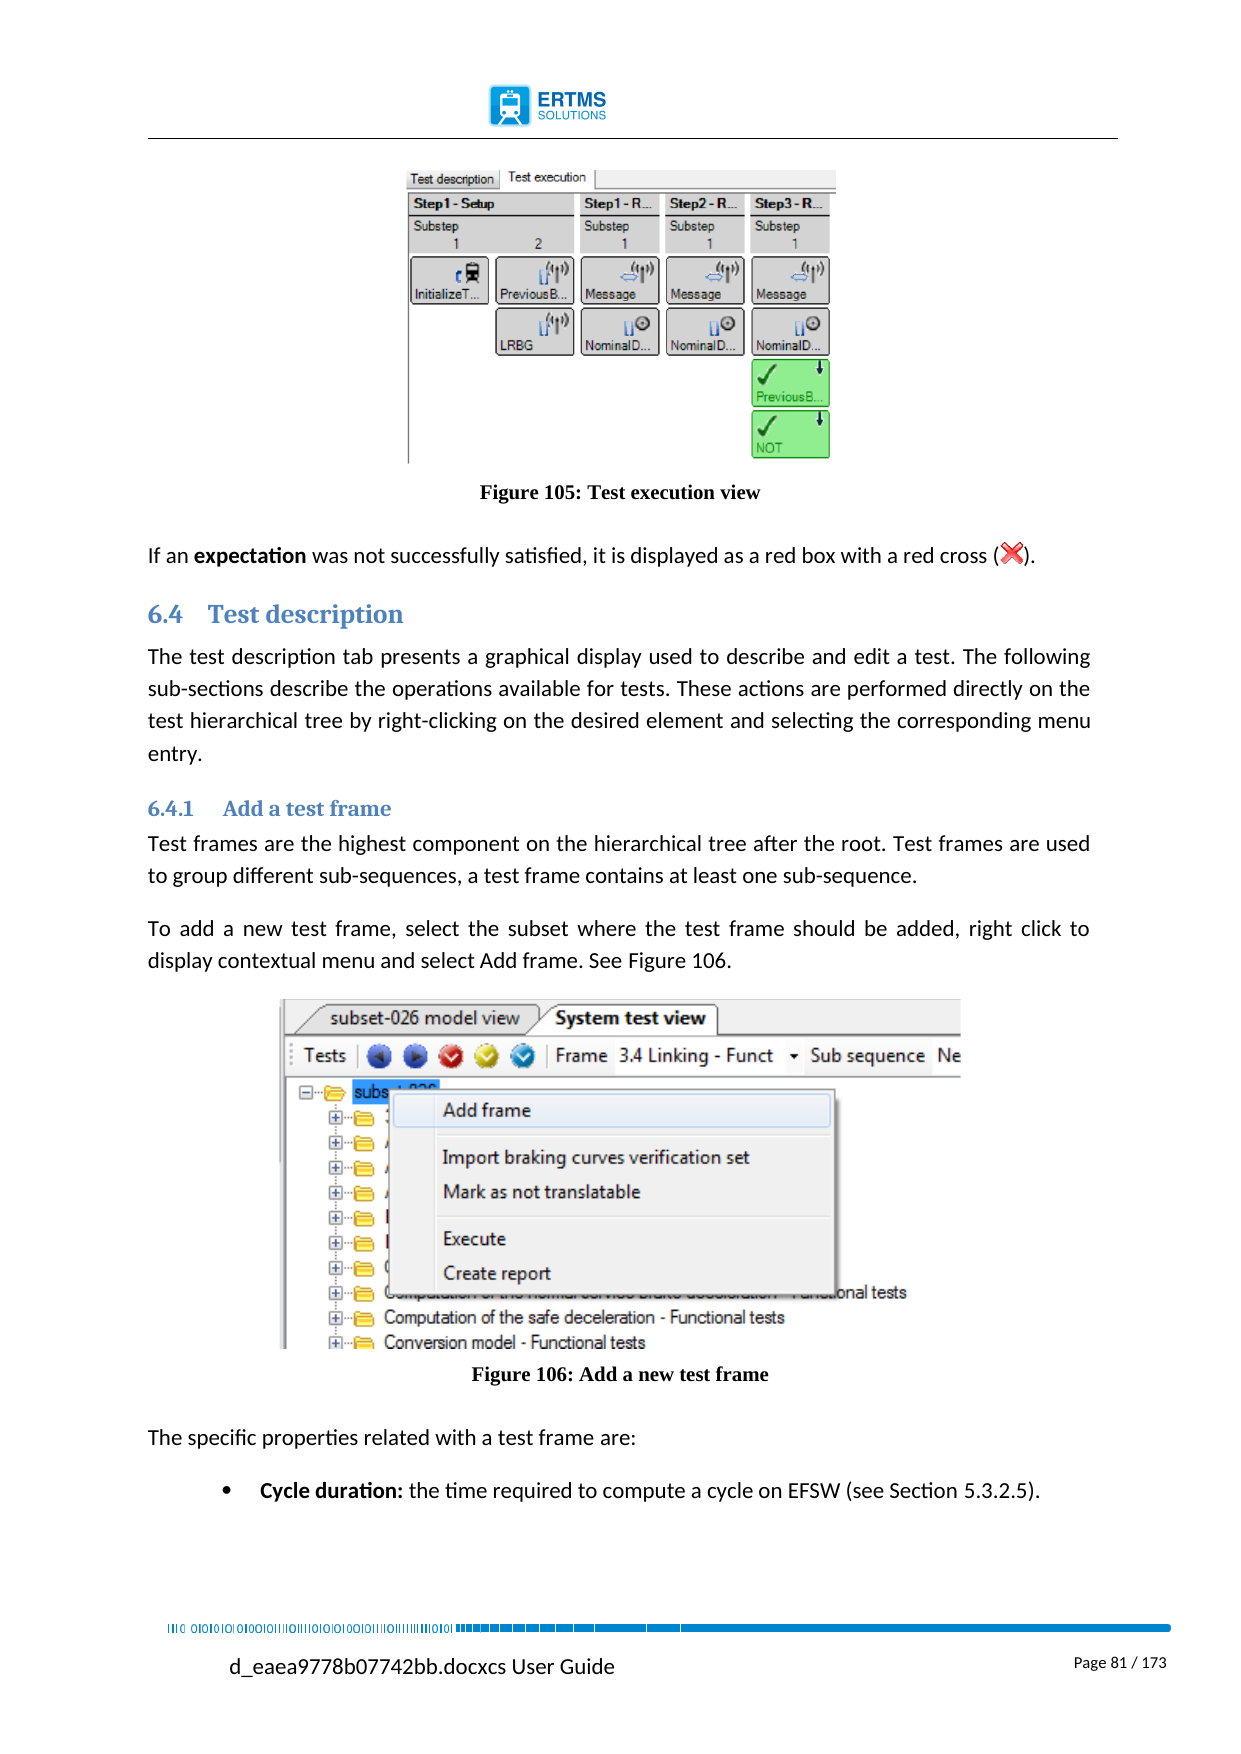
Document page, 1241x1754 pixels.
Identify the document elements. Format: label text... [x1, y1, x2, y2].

subtitle Add a test frame [148, 796, 1093, 822]
text The specific properties related with a test frame are: [148, 1423, 1093, 1451]
picture [279, 999, 961, 1349]
picture [167, 1624, 1171, 1633]
list Cycle duration: the time required to compute a cycle on EFSW (see Section 5.3.2.5). [223, 1476, 1093, 1504]
text Figure 105: Test execution view [148, 479, 1093, 504]
text Figure 106: Add a new test frame [148, 1362, 1093, 1386]
picture [477, 73, 617, 138]
text To add a new test frame, select the subset where the test frame should be added, right click to display contextual menu and select Add frame. See Figure 106. [148, 914, 1093, 974]
text If an expectation was not successfully satisfied, it is displayed as a red box with a red cross (). [148, 541, 1093, 569]
text Test frames are the highest component on the hierarchical tree after the root. Test frames are used to group different sub-sequences, a test frame contains at least one sub-sequence. [148, 829, 1093, 889]
picture [1000, 541, 1023, 564]
text The test description tab presents a graphical display used to describe and edit a test. The following sub-sections describe the operations available for tests. These actions are performed directly on the test hierarchical tree by right-clicking on the desired element and selecting the corresponding menu entry. [148, 642, 1093, 767]
subtitle Test description [148, 599, 1093, 630]
